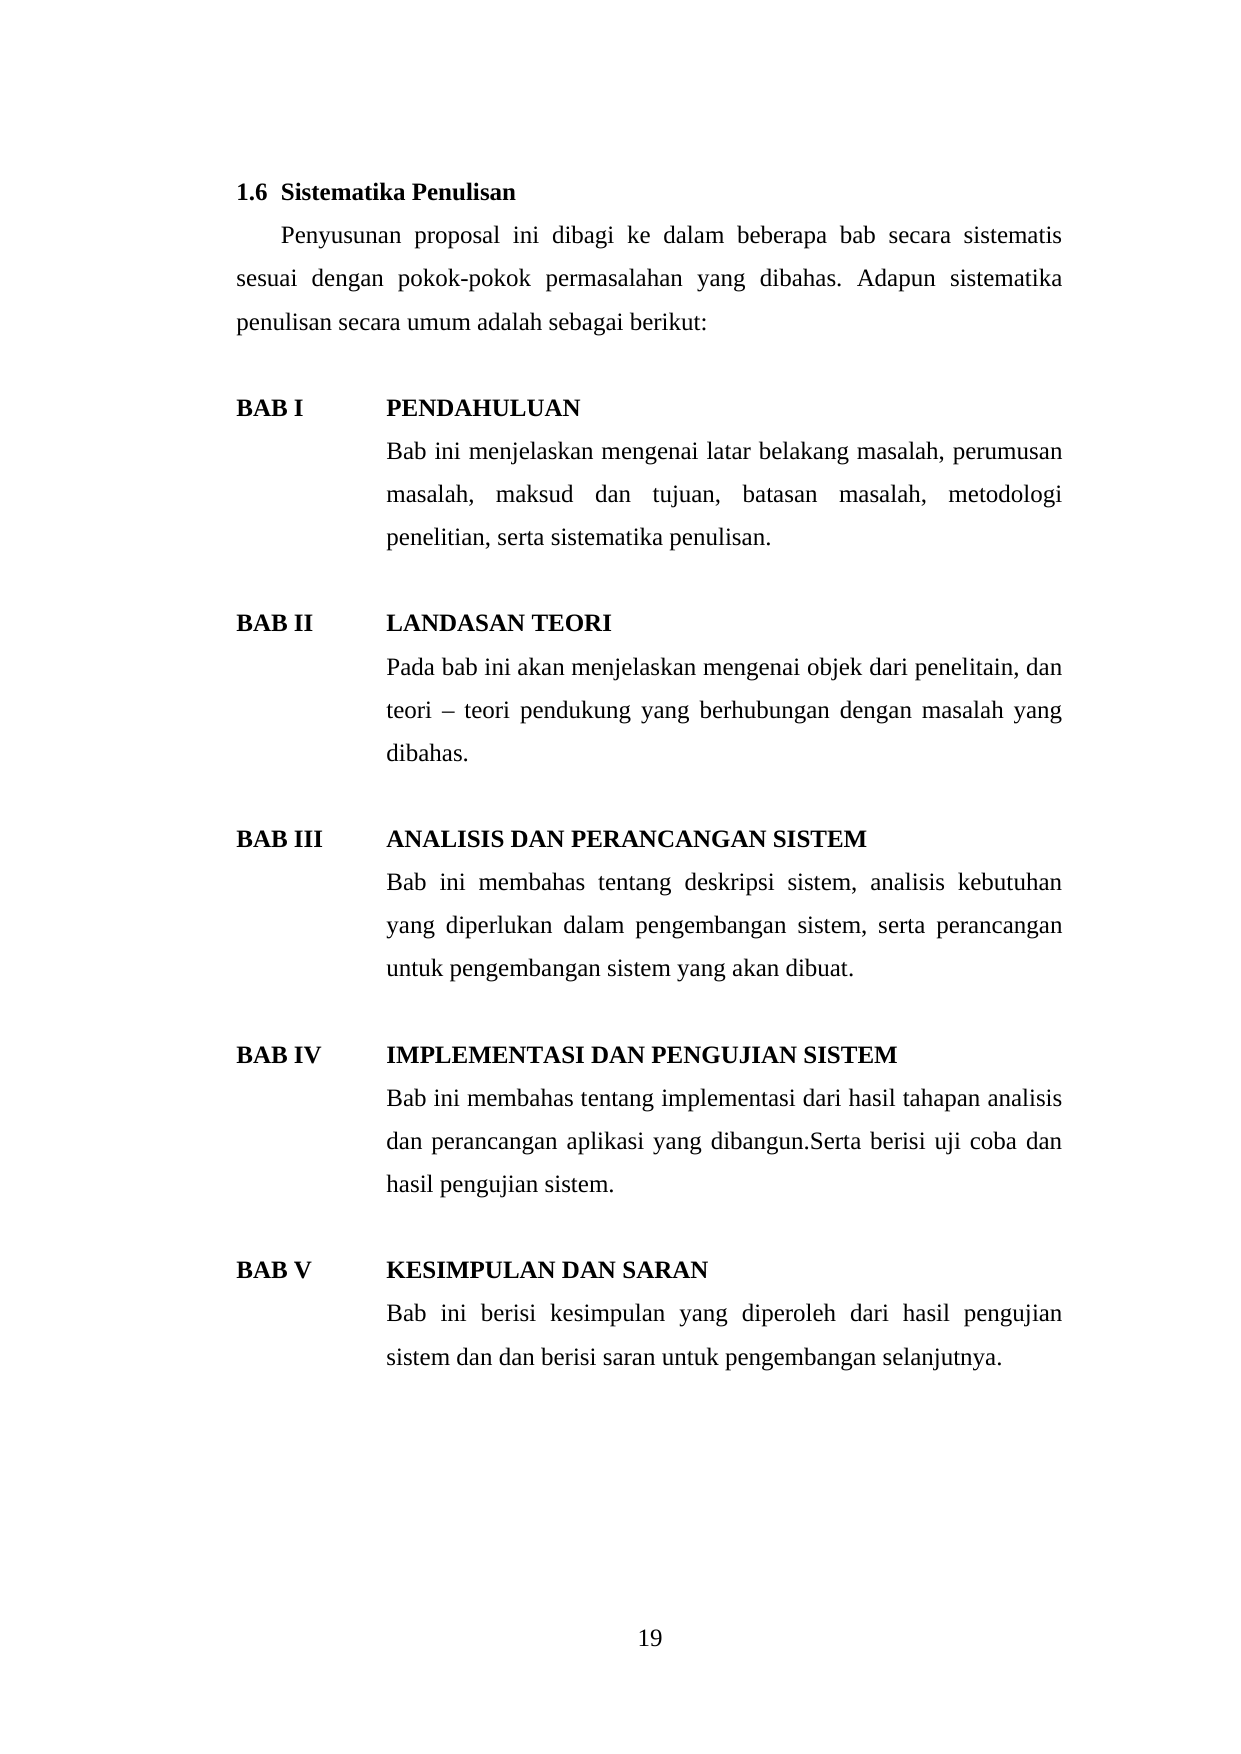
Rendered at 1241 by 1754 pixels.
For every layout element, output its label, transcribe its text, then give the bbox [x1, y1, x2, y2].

text BAB II LANDASAN TEORI [236, 608, 1063, 637]
text Bab ini menjelaskan mengenai latar belakang masalah, perumusan masalah, maksud dan tujuan, batasan masalah, metodologi penelitian, serta sistematika penulisan. [386, 436, 1063, 551]
text Pada bab ini akan menjelaskan mengenai objek dari penelitain, dan teori – teori pendukung yang berhubungan dengan masalah yang dibahas. [386, 652, 1063, 767]
text BAB I PENDAHULUAN [236, 393, 1063, 422]
text BAB V KESIMPULAN DAN SARAN [236, 1255, 1063, 1284]
text Bab ini membahas tentang implementasi dari hasil tahapan analisis dan perancangan aplikasi yang dibangun.Serta berisi uji coba dan hasil pengujian sistem. [386, 1083, 1063, 1198]
text BAB III ANALISIS DAN PERANCANGAN SISTEM [236, 824, 1063, 853]
text BAB IV IMPLEMENTASI DAN PENGUJIAN SISTEM [236, 1040, 1063, 1068]
text Bab ini membahas tentang deskripsi sistem, analisis kebutuhan yang diperlukan dalam pengembangan sistem, serta perancangan untuk pengembangan sistem yang akan dibuat. [386, 867, 1063, 982]
text Penyusunan proposal ini dibagi ke dalam beberapa bab secara sistematis sesuai dengan pokok-pokok permasalahan yang dibahas. Adapun sistematika penulisan secara umum adalah sebagai berikut: [236, 220, 1063, 335]
text Bab ini berisi kesimpulan yang diperoleh dari hasil pengujian sistem dan dan berisi saran untuk pengembangan selanjutnya. [386, 1298, 1063, 1370]
subtitle 1.6 Sistematika Penulisan [236, 177, 1063, 206]
